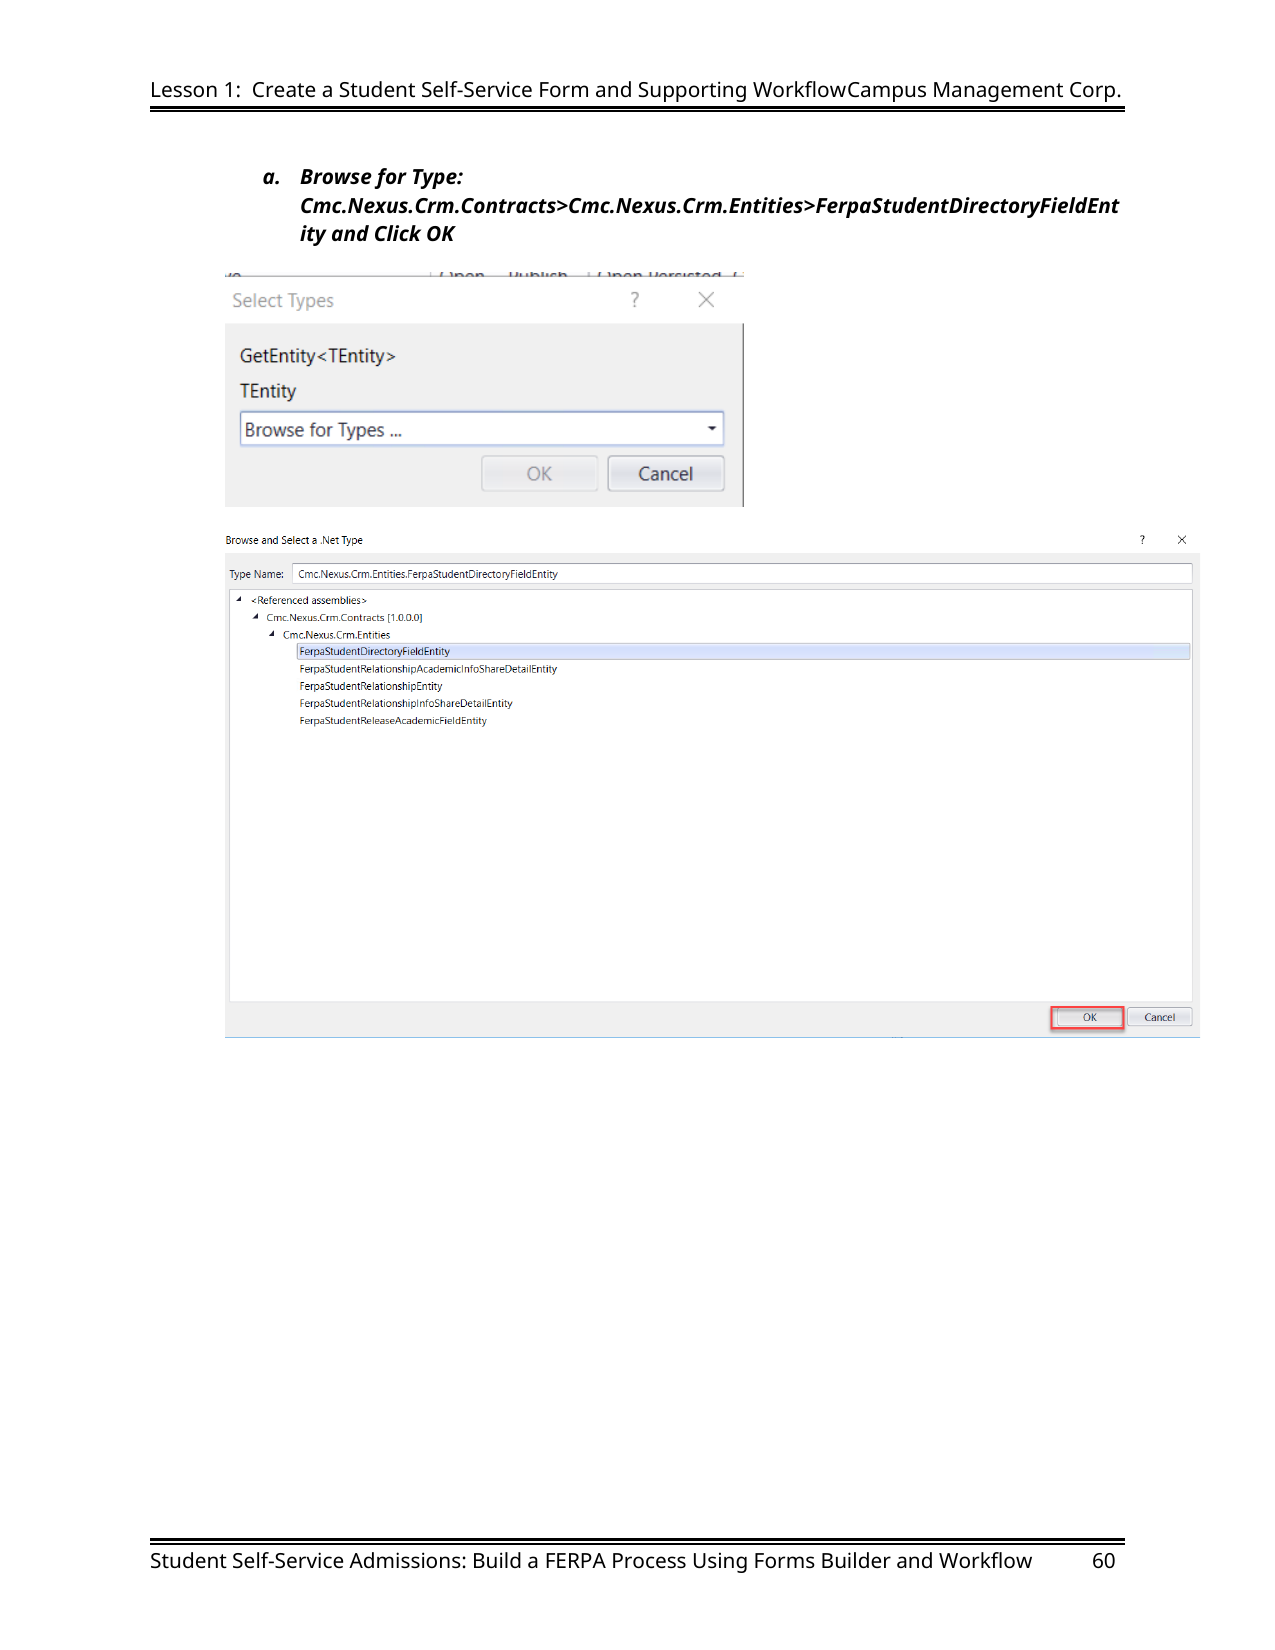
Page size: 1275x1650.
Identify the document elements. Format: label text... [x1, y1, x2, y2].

picture [225, 272, 744, 507]
picture [225, 531, 1200, 1038]
list Browse for Type: Cmc.Nexus.Crm.Contracts>Cmc.Nexus.Crm.Entities>FerpaStudentDirectoryFieldEntity and Click OK [262, 162, 1125, 248]
